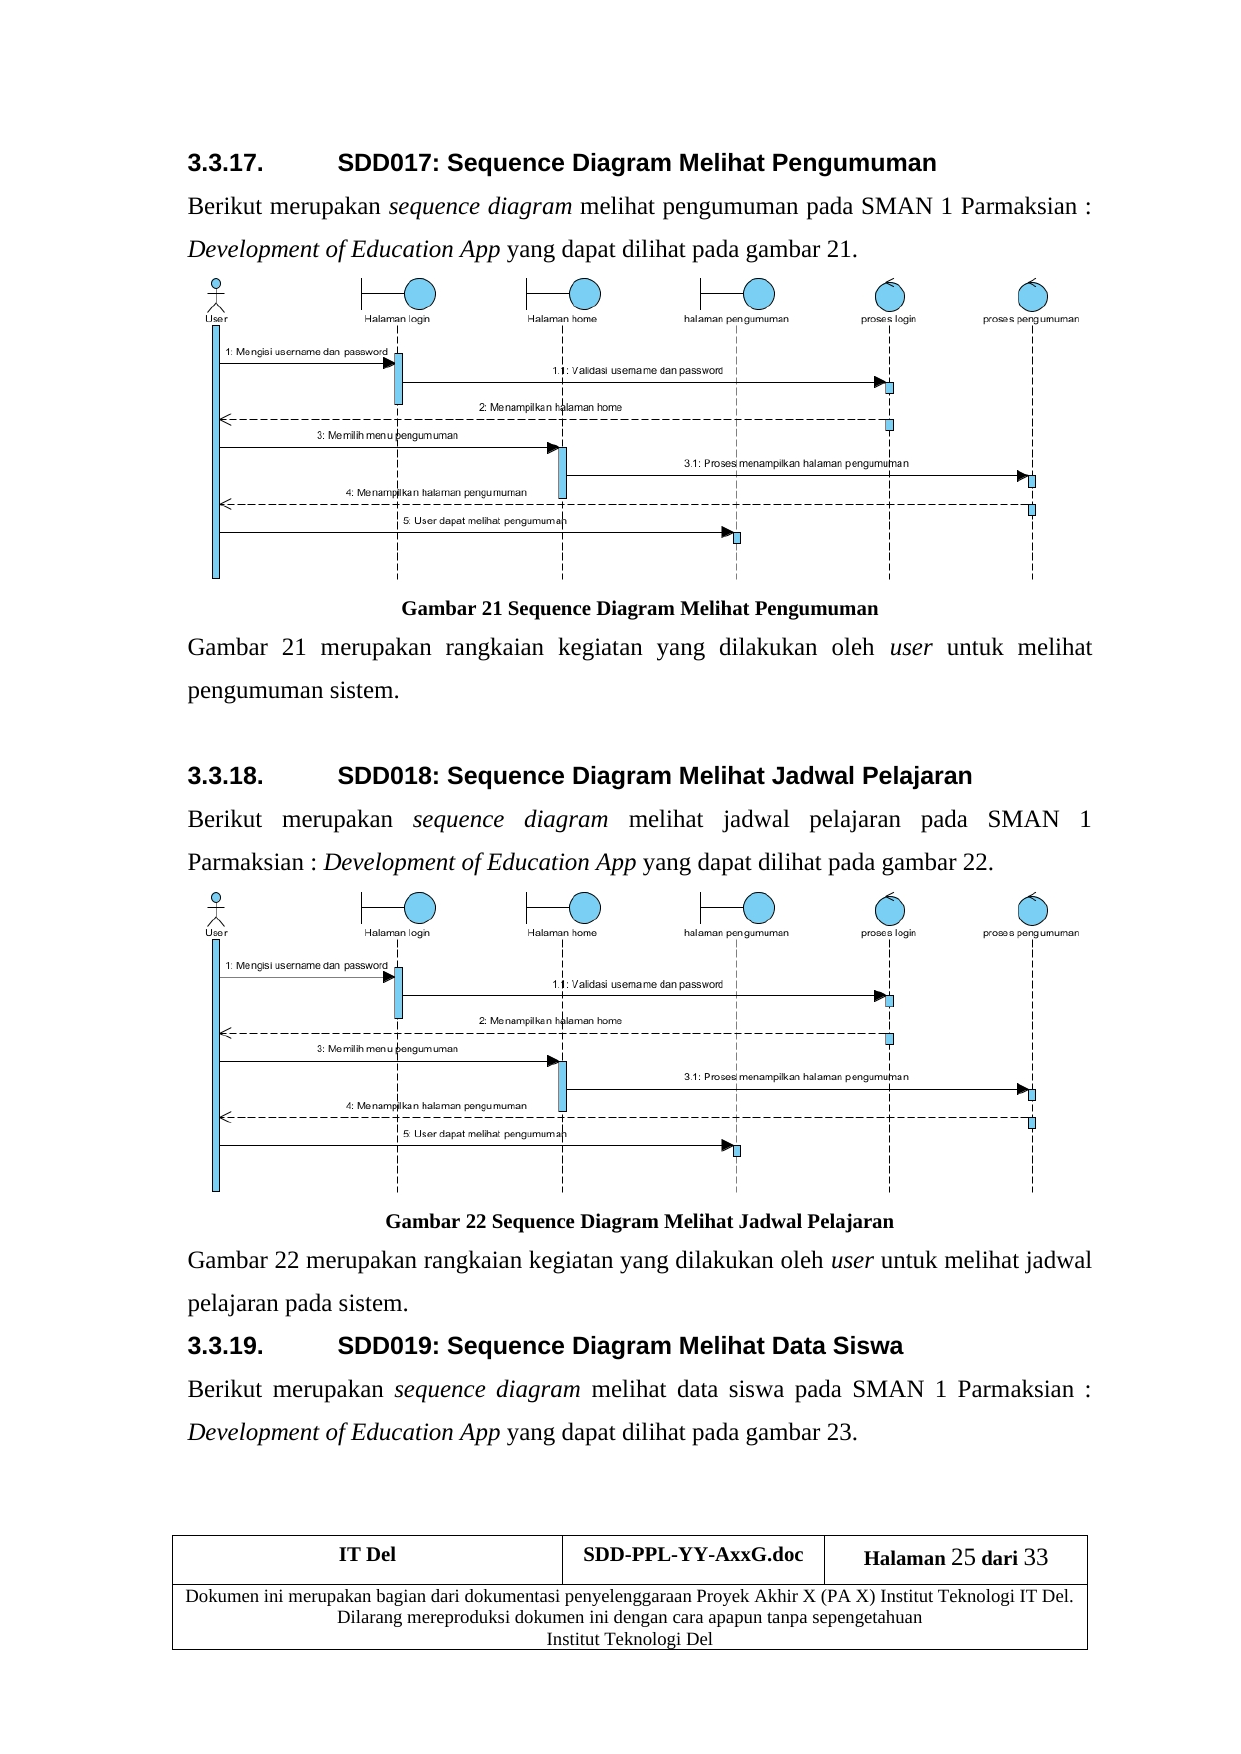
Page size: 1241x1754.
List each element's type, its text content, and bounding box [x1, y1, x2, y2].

text Berikut merupakan sequence diagram melihat pengumuman pada SMAN 1 Parmaksian : Development of Education App yang dapat dilihat pada gambar 21. [187, 191, 1092, 263]
list SDD017: Sequence Diagram Melihat Pengumuman [187, 148, 1092, 176]
picture [187, 890, 1093, 1195]
list SDD019: Sequence Diagram Melihat Data Siswa [187, 1331, 1092, 1360]
text Gambar 21 merupakan rangkaian kegiatan yang dilakukan oleh user untuk melihat pengumuman sistem. [187, 632, 1092, 703]
text Berikut merupakan sequence diagram melihat jadwal pelajaran pada SMAN 1 Parmaksian : Development of Education App yang dapat dilihat pada gambar 22. [187, 804, 1092, 876]
text Gambar 22 Sequence Diagram Melihat Jadwal Pelajaran [187, 1209, 1092, 1233]
picture [187, 277, 1093, 582]
text Gambar 22 merupakan rangkaian kegiatan yang dilakukan oleh user untuk melihat jadwal pelajaran pada sistem. [187, 1245, 1092, 1317]
list SDD018: Sequence Diagram Melihat Jadwal Pelajaran [187, 761, 1092, 790]
text Berikut merupakan sequence diagram melihat data siswa pada SMAN 1 Parmaksian : Development of Education App yang dapat dilihat pada gambar 23. [187, 1374, 1092, 1446]
text Gambar 21 Sequence Diagram Melihat Pengumuman [187, 596, 1092, 620]
